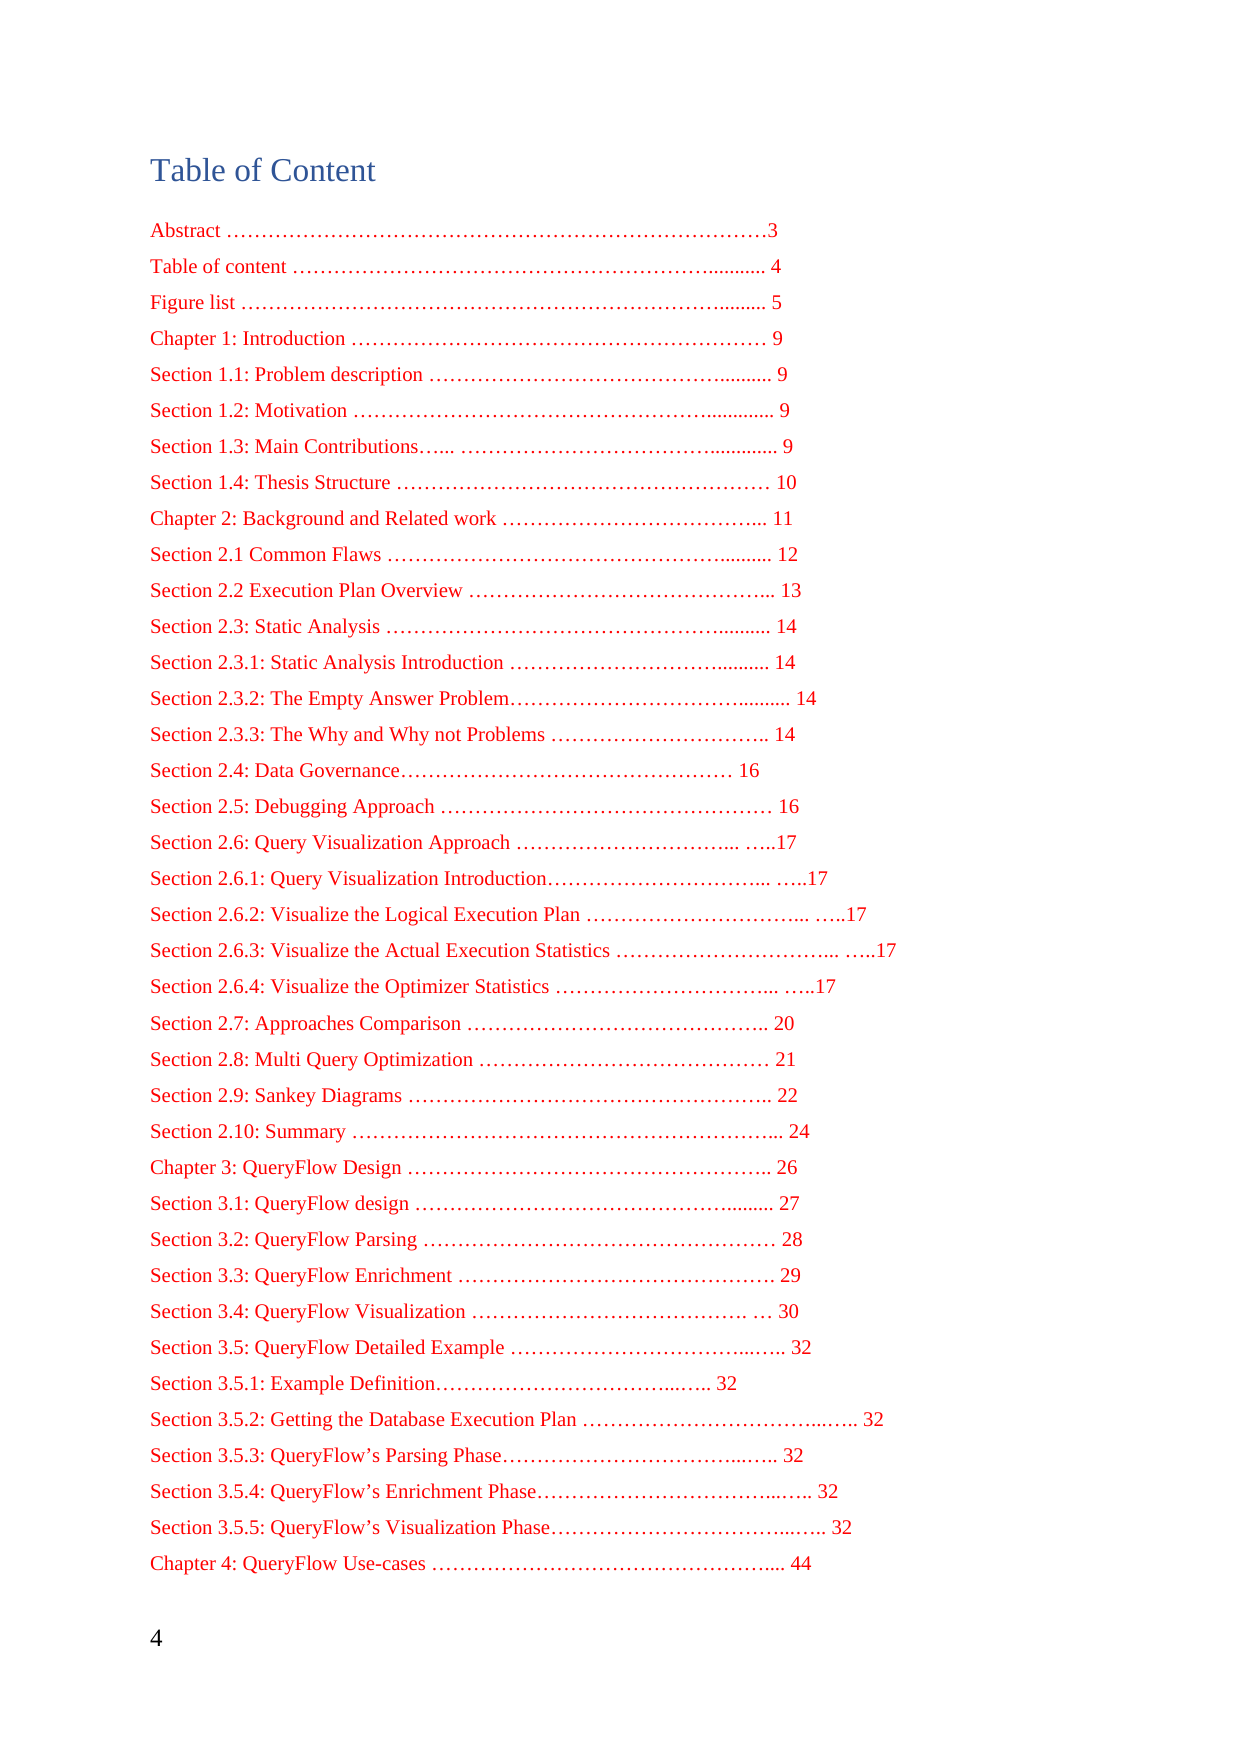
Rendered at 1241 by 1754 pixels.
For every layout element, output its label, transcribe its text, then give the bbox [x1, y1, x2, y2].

subtitle Table of Content [150, 150, 1090, 188]
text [150, 217, 1090, 1575]
